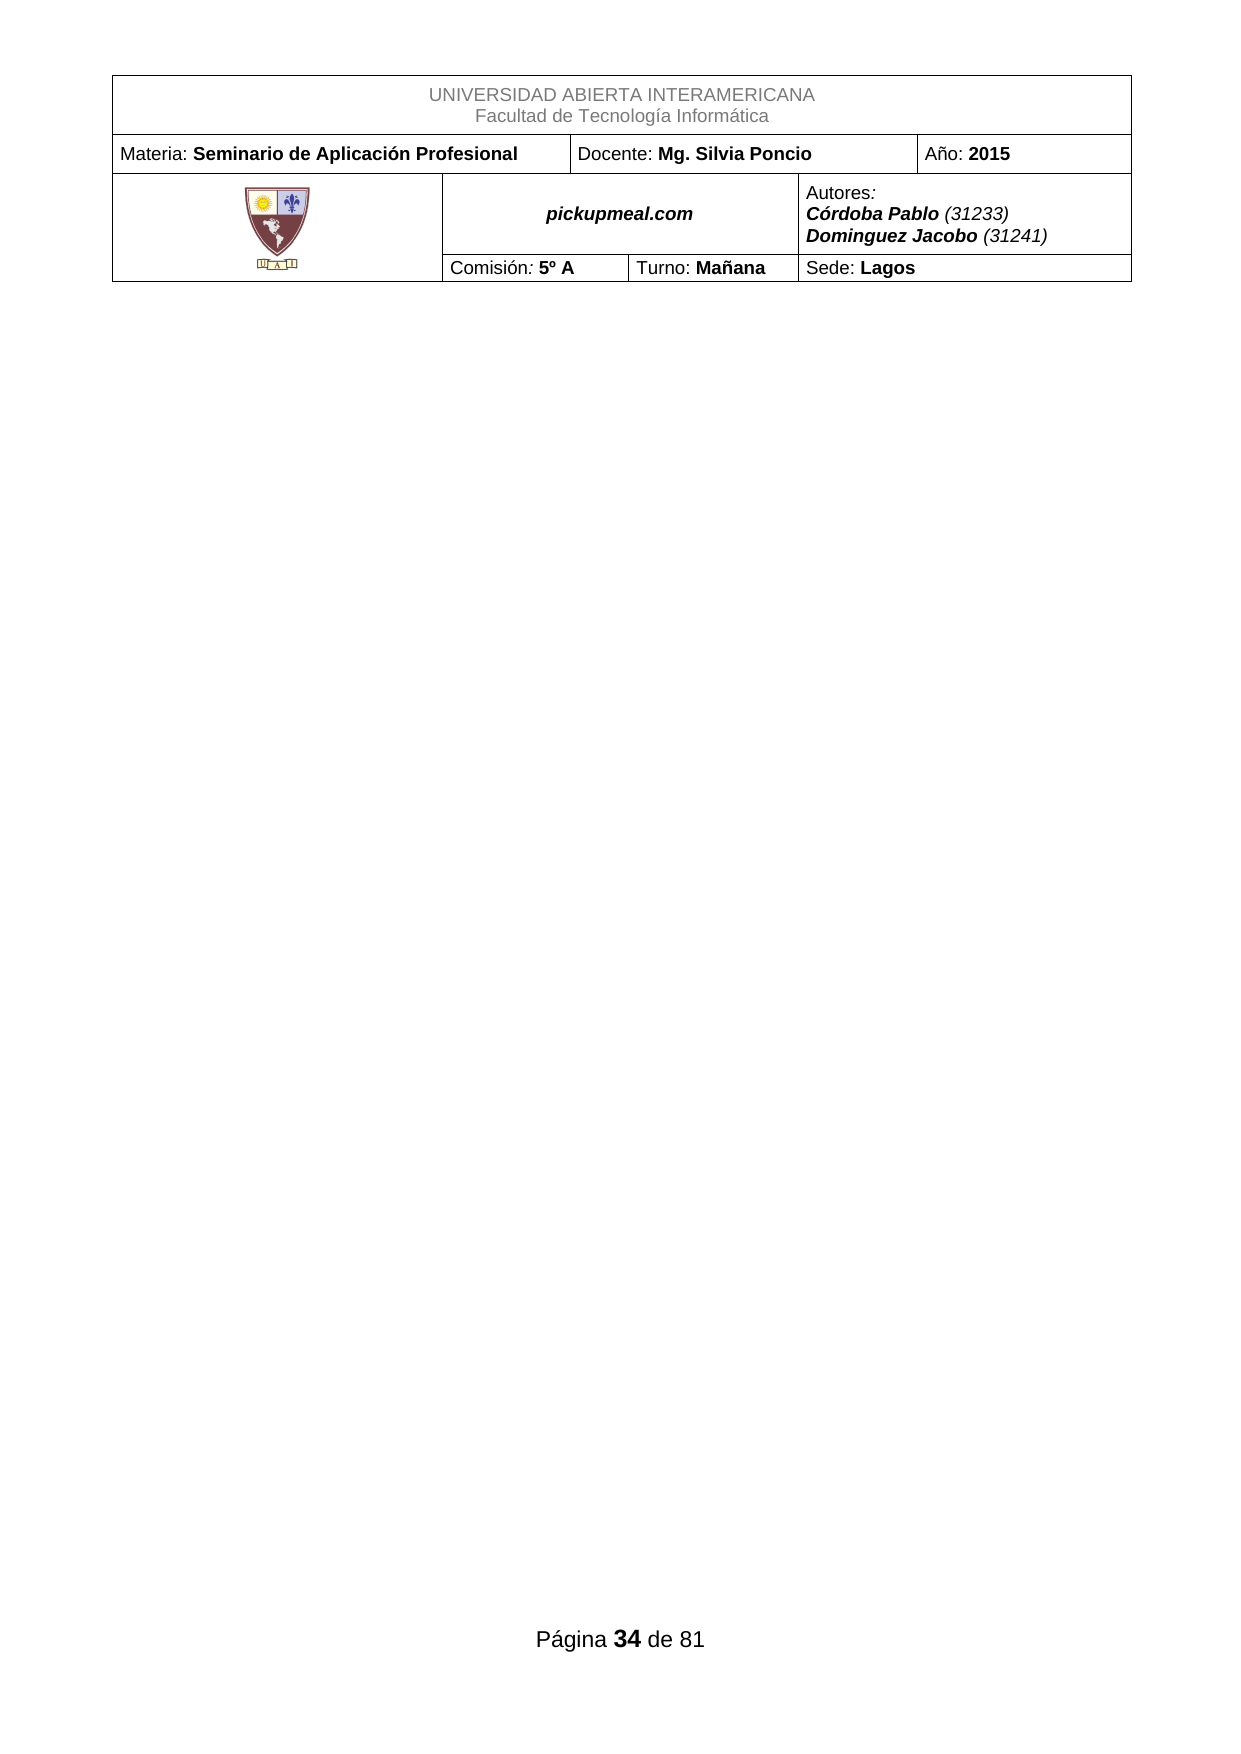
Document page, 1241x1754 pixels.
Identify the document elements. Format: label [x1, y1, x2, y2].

picture [230, 182, 325, 273]
